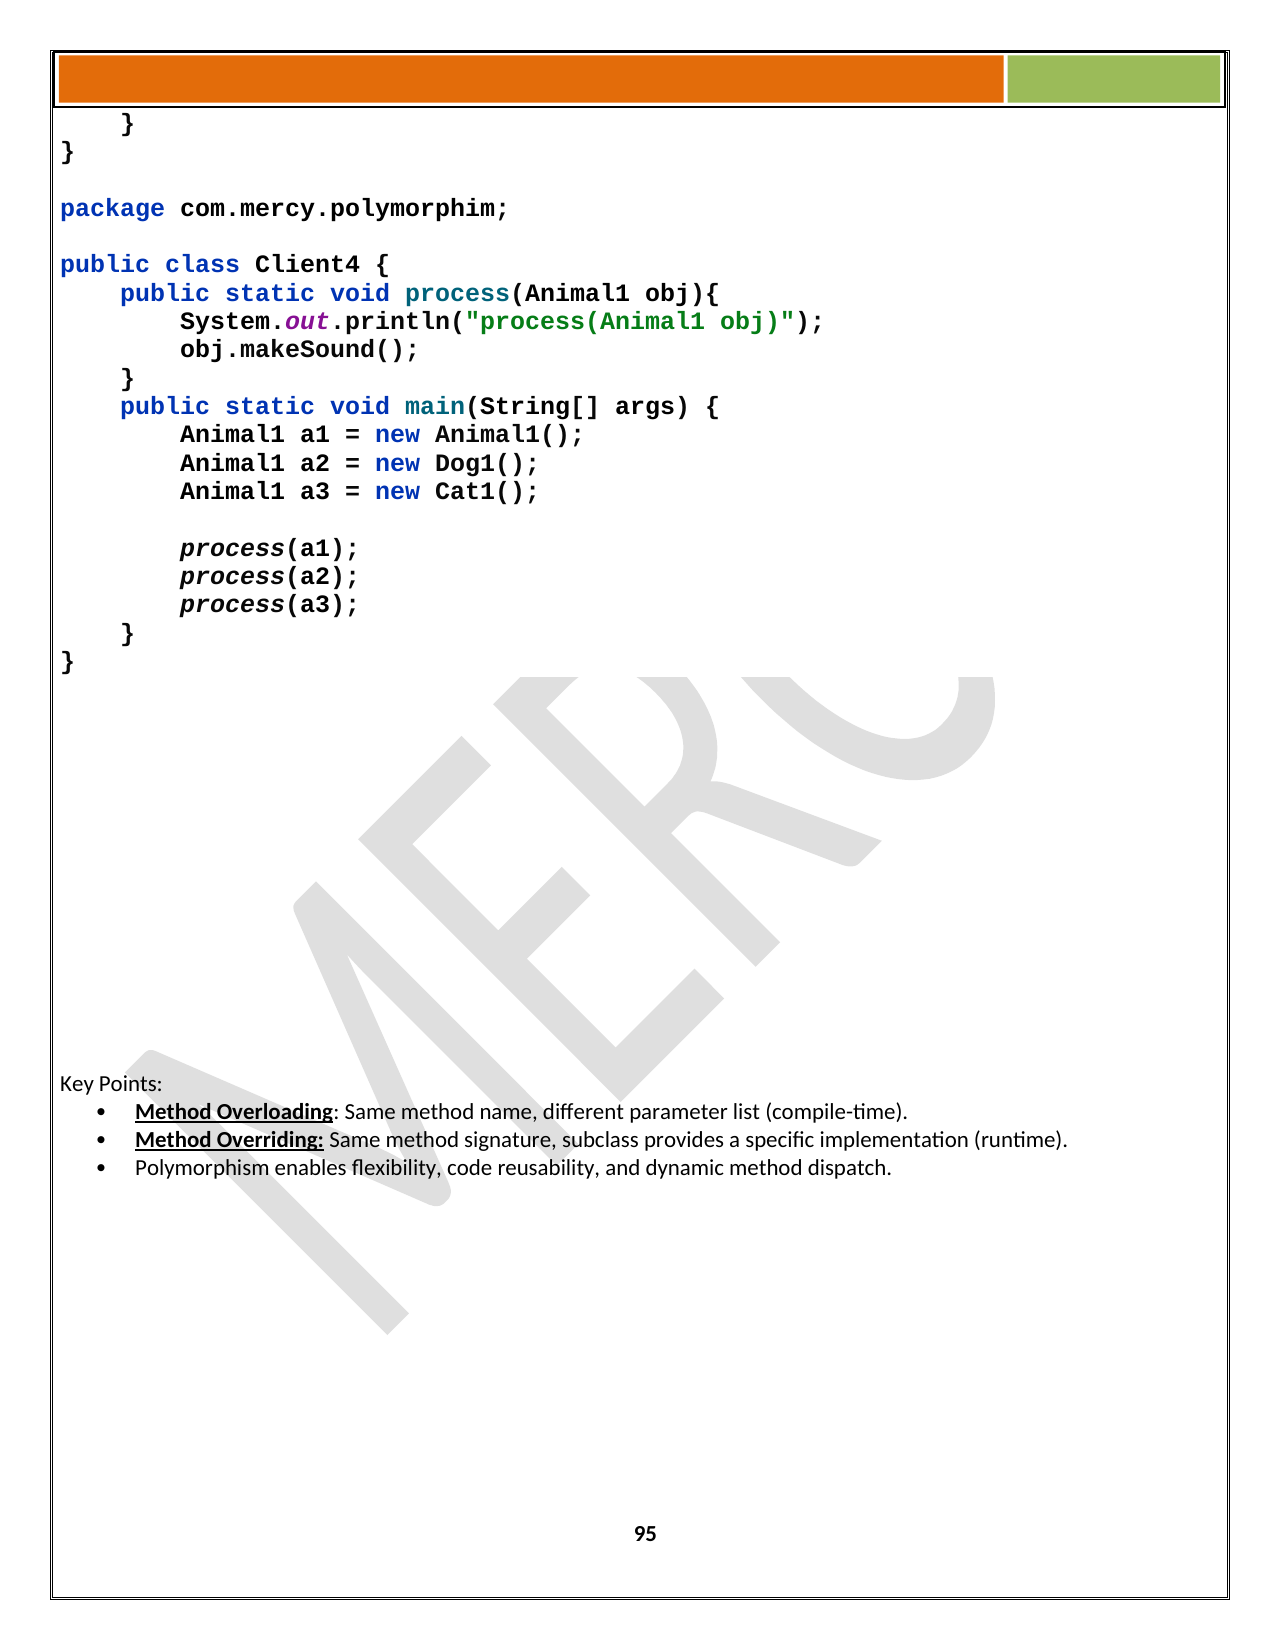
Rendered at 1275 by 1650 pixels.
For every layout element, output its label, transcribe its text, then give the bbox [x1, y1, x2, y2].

list Method Overloading: Same method name, different parameter list (compile-time). [97, 1097, 1227, 1125]
text package com.mercy.polymorphim; public class Client4 { public static void process(Animal1 obj){ System.out.println("process(Animal1 obj)"); obj.makeSound(); } public static void main(String[] args) { Animal1 a1 = new Animal1(); Animal1 a2 = new Dog1(); Animal1 a3 = new Cat1(); process(a1); process(a2); process(a3); } } [60, 195, 1227, 677]
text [60, 111, 1227, 167]
list Polymorphism enables flexibility, code reusability, and dynamic method dispatch. [97, 1153, 1227, 1181]
list Method Overriding: Same method signature, subclass provides a specific implementation (runtime). [97, 1125, 1227, 1153]
text Key Points: [60, 1069, 1227, 1097]
